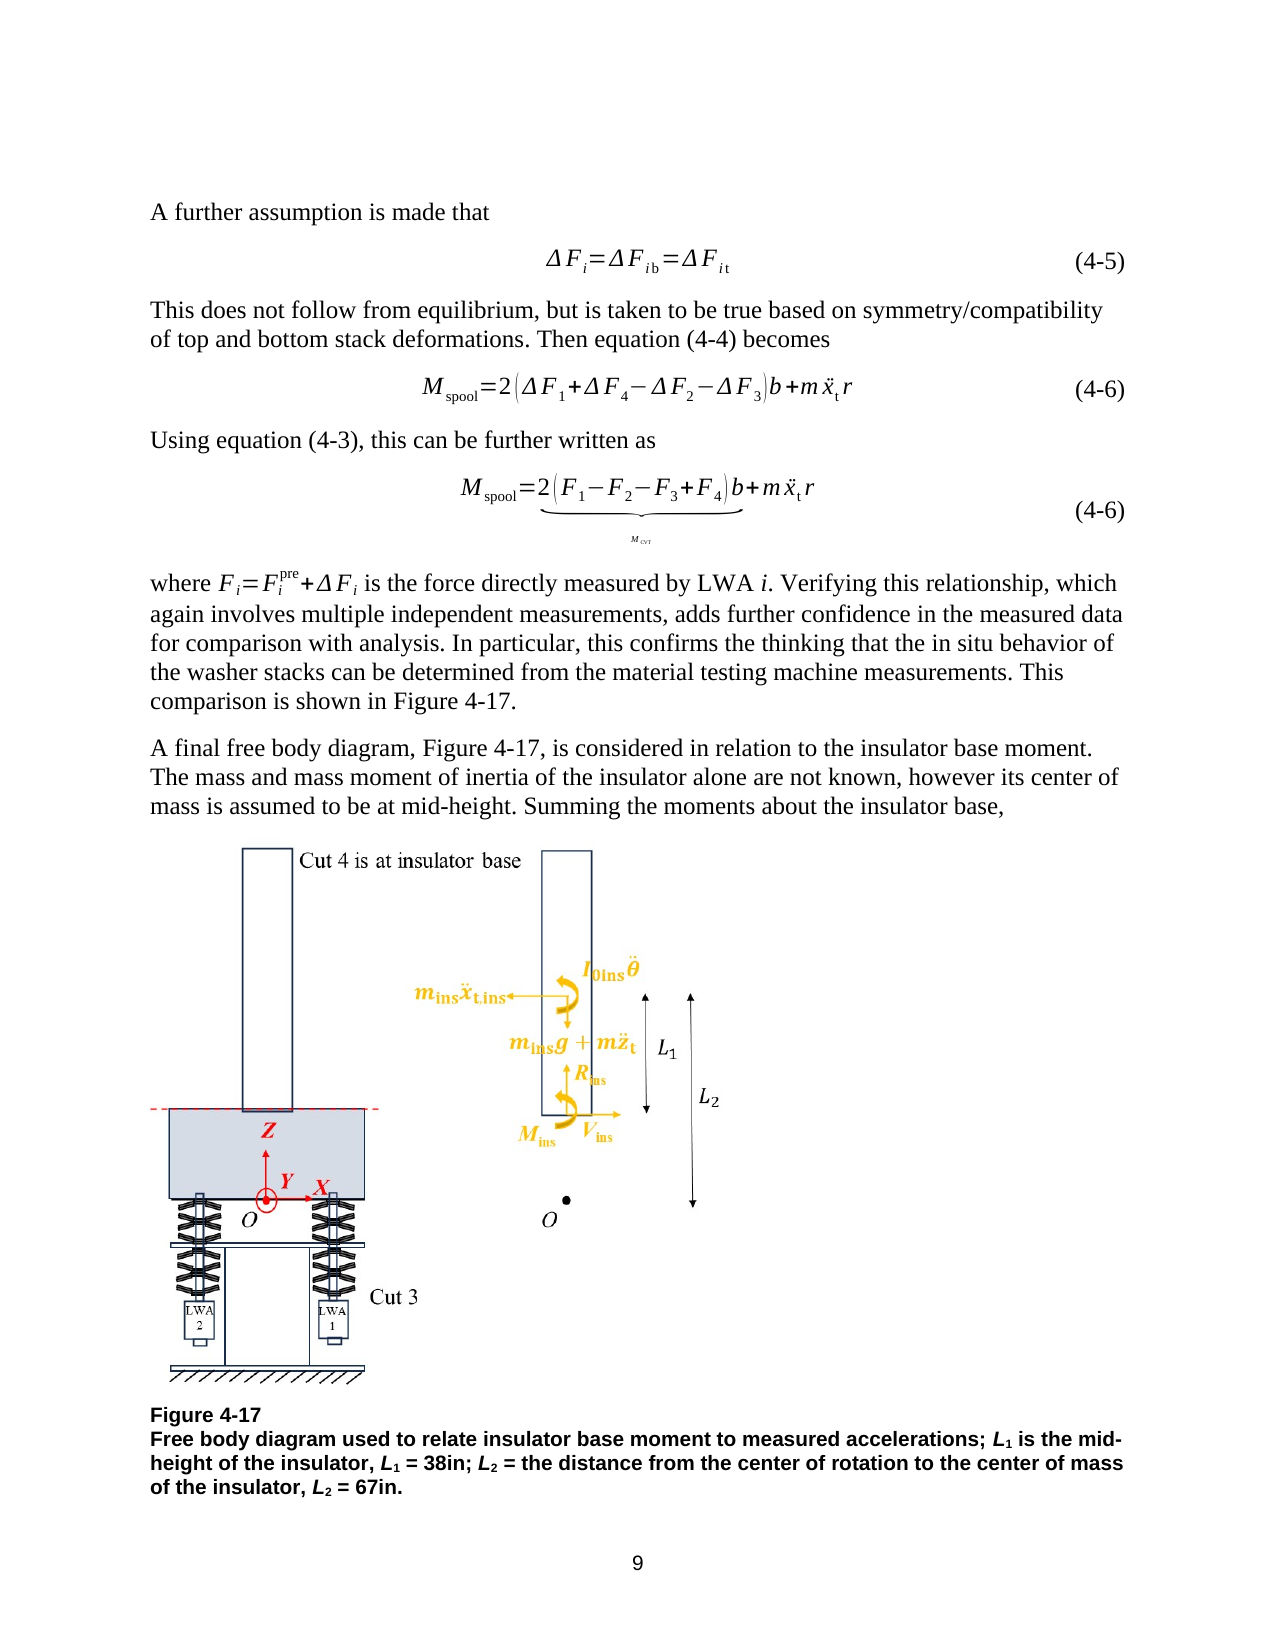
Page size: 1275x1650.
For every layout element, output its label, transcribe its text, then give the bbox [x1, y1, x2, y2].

picture [150, 838, 725, 1385]
text This does not follow from equilibrium, but is taken to be true based on symmetry/compatibility of top and bottom stack deformations. Then equation (4-4) becomes [150, 295, 1125, 353]
text (4-6) [150, 472, 1125, 546]
text (4-5) [150, 245, 1125, 276]
text Using equation (4-3), this can be further written as [150, 425, 1125, 453]
text A further assumption is made that [150, 197, 1125, 226]
text (4-6) [150, 371, 1125, 406]
